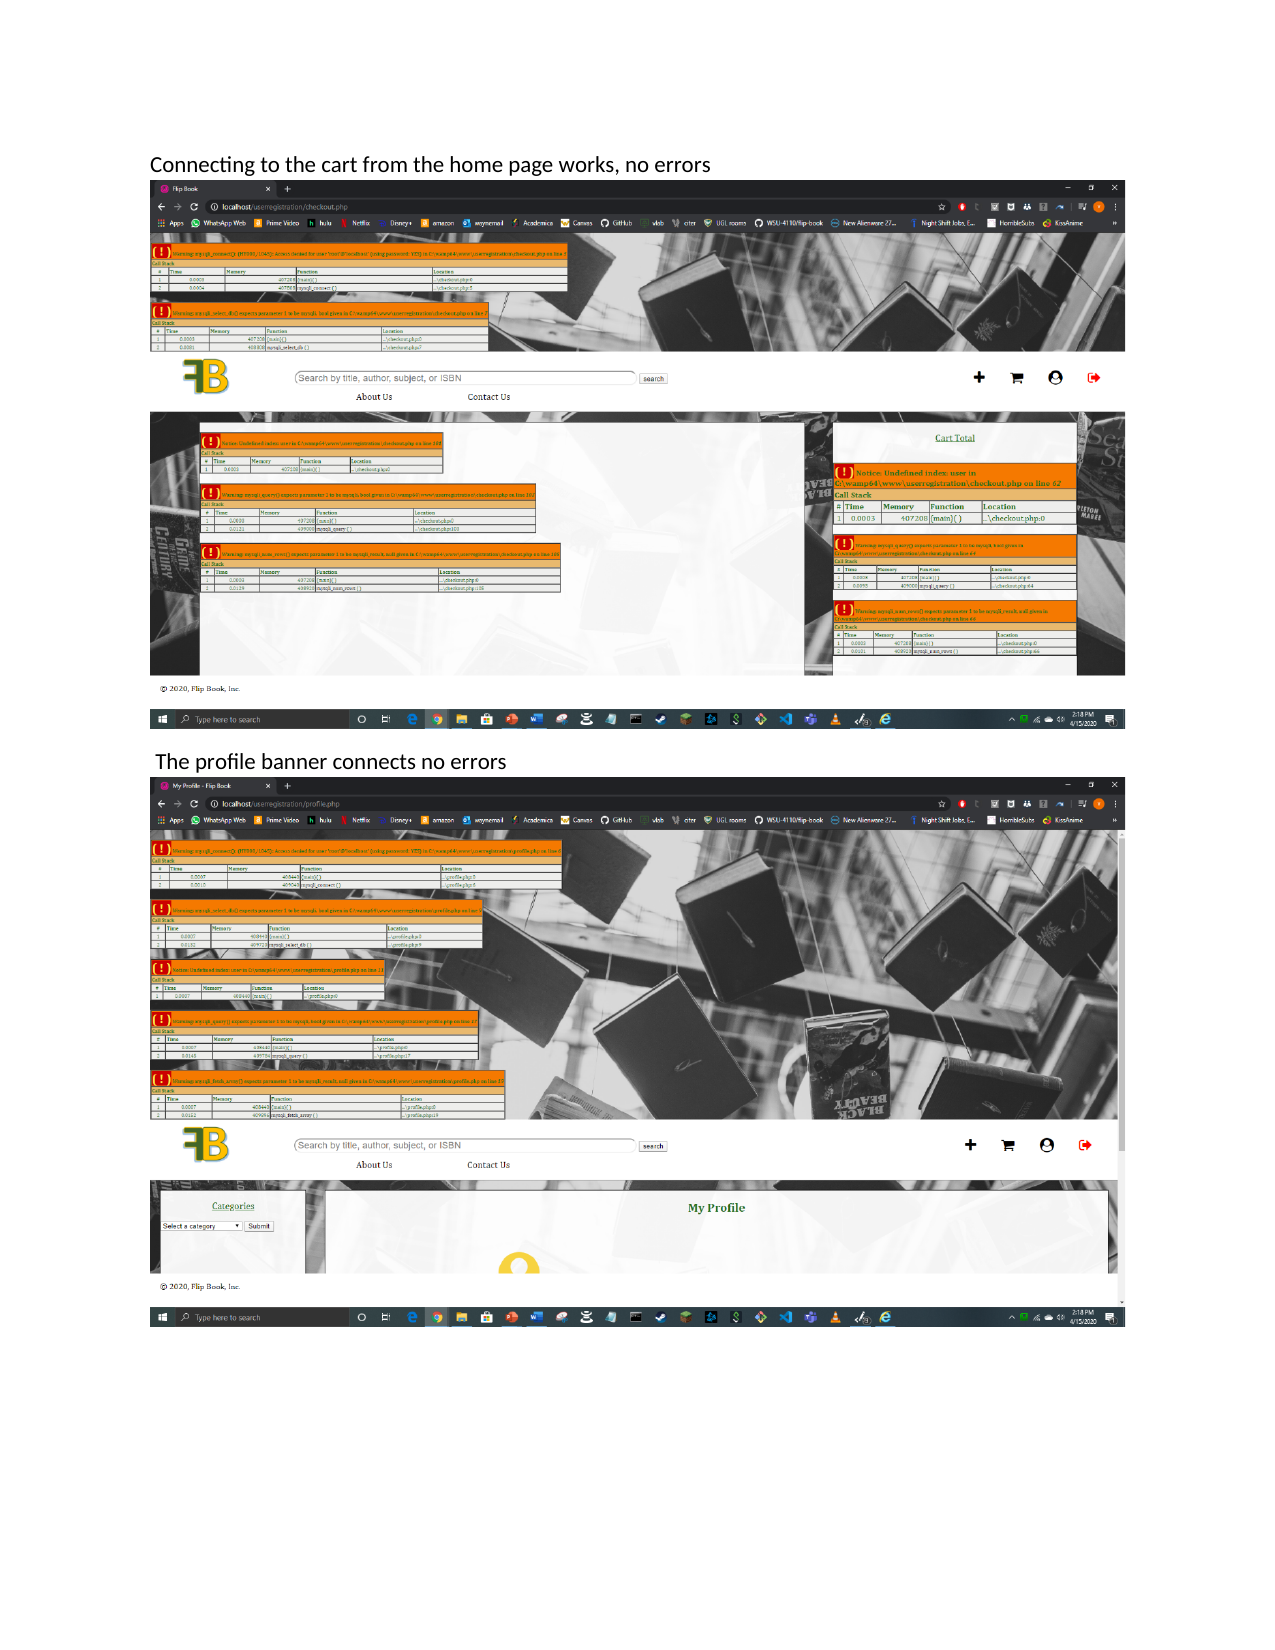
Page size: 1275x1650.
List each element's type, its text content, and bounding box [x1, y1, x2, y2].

picture [150, 777, 1125, 1327]
text Connecting to the cart from the home page works, no errors [150, 150, 1125, 180]
picture [150, 180, 1125, 729]
text The profile banner connects no errors [150, 747, 1125, 777]
